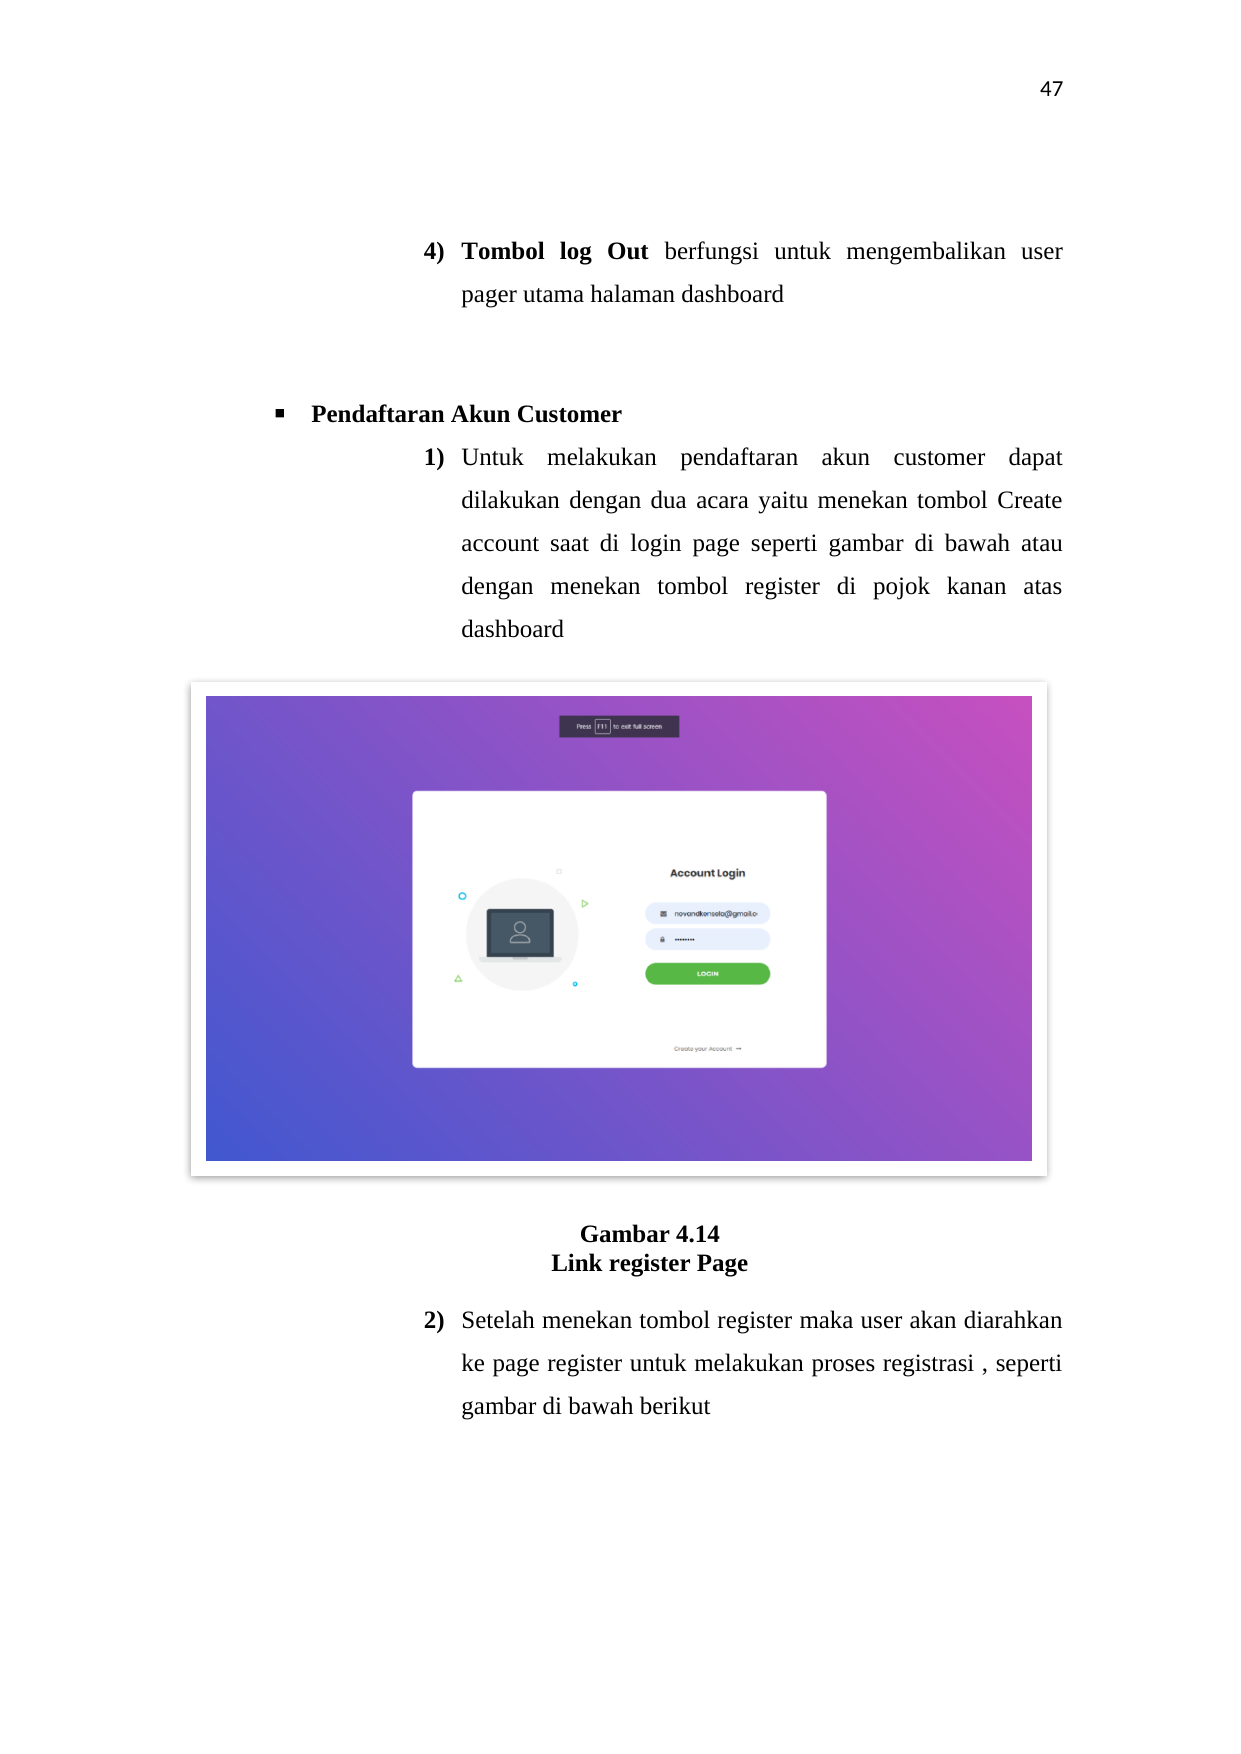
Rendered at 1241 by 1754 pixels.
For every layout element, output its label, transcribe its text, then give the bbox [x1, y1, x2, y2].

text Link register Page [236, 1248, 1063, 1276]
list Untuk melakukan pendaftaran akun customer dapat dilakukan dengan dua acara yaitu menekan tombol Create account saat di login page seperti gambar di bawah atau dengan menekan tombol register di pojok kanan atas dashboard [424, 442, 1063, 643]
list Pendaftaran Akun Customer [274, 399, 1063, 428]
picture [206, 696, 1032, 1161]
list Tombol log Out berfungsi untuk mengembalikan user pager utama halaman dashboard [424, 236, 1063, 308]
list Setelah menekan tombol register maka user akan diarahkan ke page register untuk melakukan proses registrasi , seperti gambar di bawah berikut [424, 1305, 1063, 1420]
